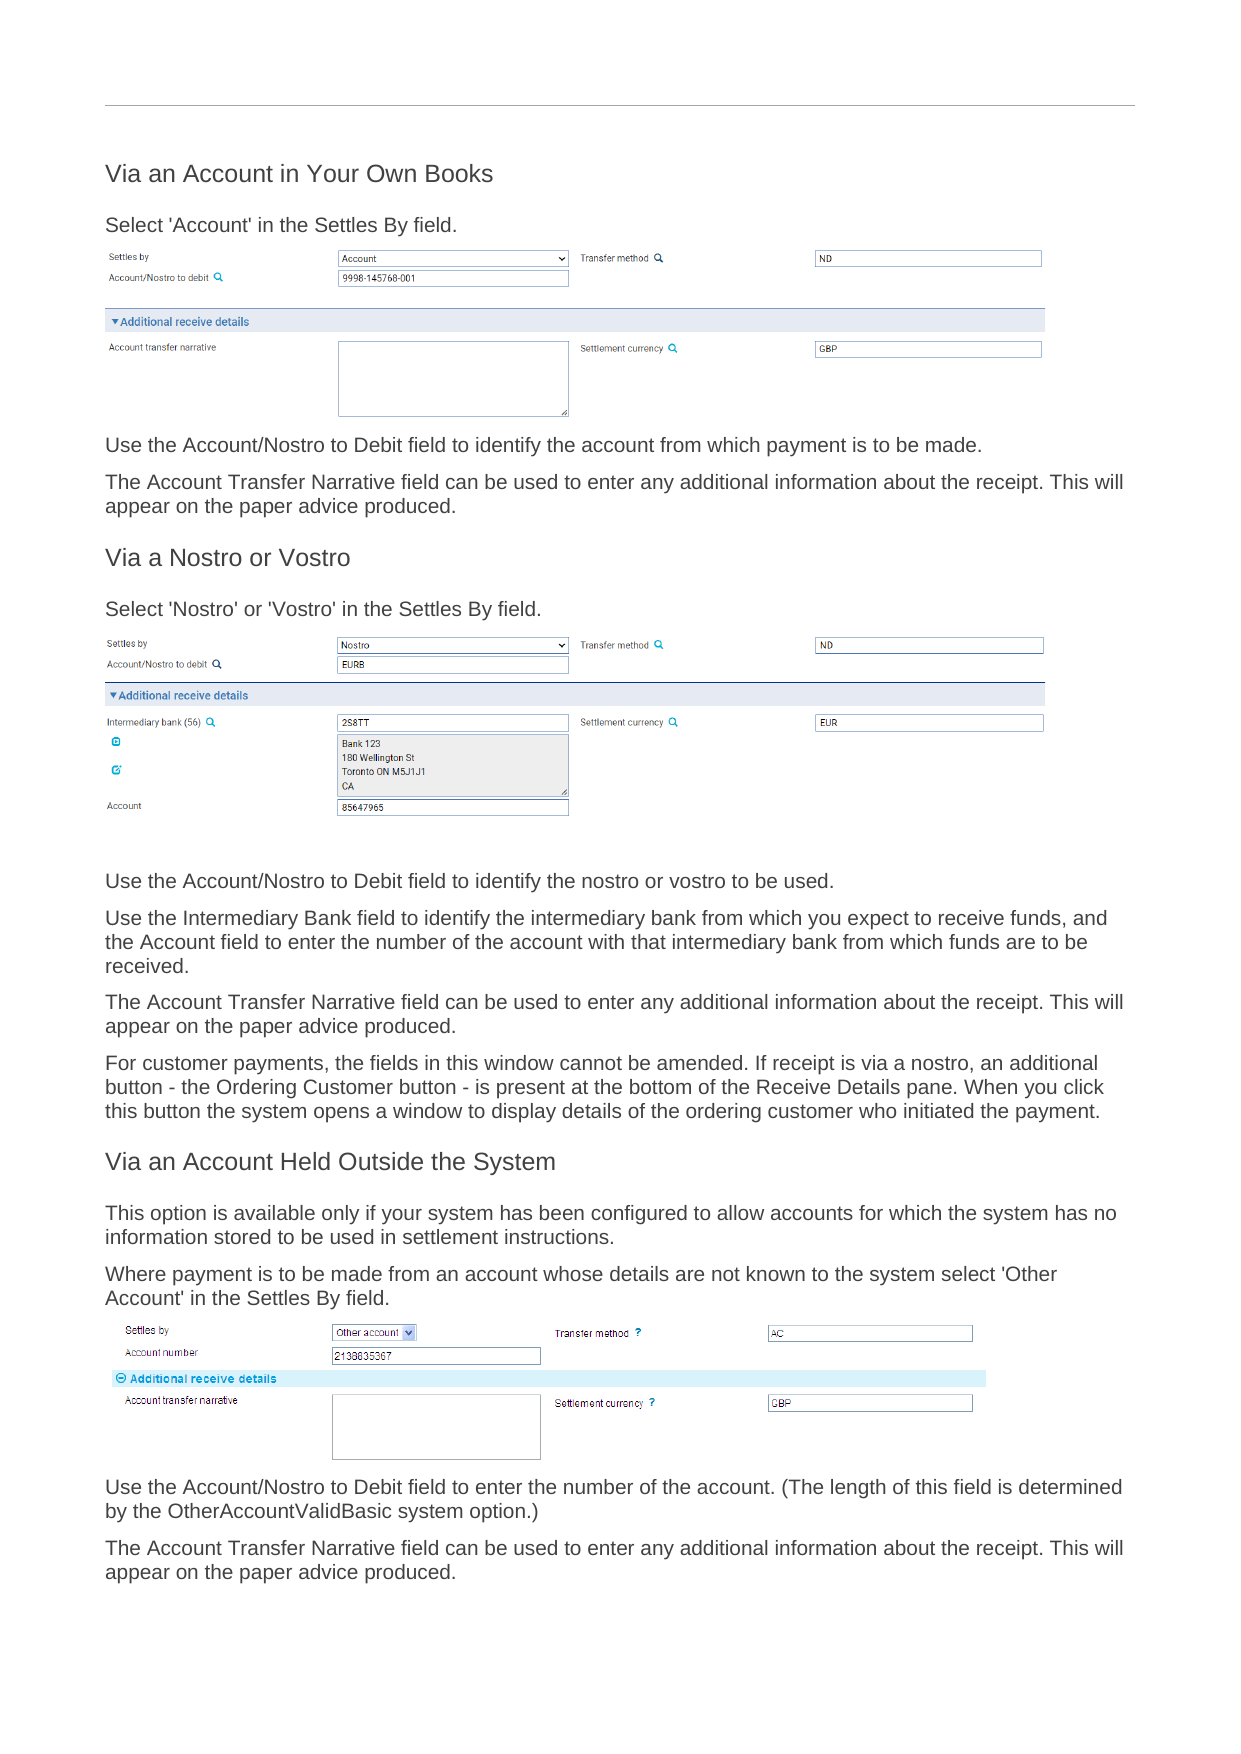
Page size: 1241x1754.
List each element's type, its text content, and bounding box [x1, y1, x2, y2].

picture [105, 1322, 993, 1463]
text Select 'Nostro' or 'Vostro' in the Settles By field. [105, 596, 1135, 620]
picture [105, 632, 1046, 821]
picture [105, 249, 1046, 421]
subtitle Via a Nostro or Vostro [105, 543, 1135, 571]
text The Account Transfer Narrative field can be used to enter any additional information about the receipt. This will appear on the paper advice produced. [105, 1536, 1135, 1583]
text Use the Account/Nostro to Debit field to identify the nostro or vostro to be used. [105, 869, 1135, 893]
subtitle Via an Account in Your Own Books [105, 159, 1135, 188]
text Where payment is to be made from an account whose details are not known to the system select 'Other Account' in the Settles By field. [105, 1262, 1135, 1309]
text Select 'Account' in the Settles By field. [105, 213, 1135, 237]
text Use the Account/Nostro to Debit field to enter the number of the account. (The length of this field is determined by the OtherAccountValidBasic system option.) [105, 1475, 1135, 1523]
subtitle Via an Account Held Outside the System [105, 1147, 1135, 1176]
text The Account Transfer Narrative field can be used to enter any additional information about the receipt. This will appear on the paper advice produced. [105, 990, 1135, 1038]
text For customer payments, the fields in this window cannot be amended. If receipt is via a nostro, an additional button - the Ordering Customer button - is present at the bottom of the Receive Details pane. When you click this button the system opens a window to display details of the ordering customer who initiated the payment. [105, 1051, 1135, 1122]
text This option is available only if your system has been configured to allow accounts for which the system has no information stored to be used in settlement instructions. [105, 1201, 1135, 1249]
text The Account Transfer Narrative field can be used to enter any additional information about the receipt. This will appear on the paper advice produced. [105, 470, 1135, 518]
text Use the Account/Nostro to Debit field to identify the account from which payment is to be made. [105, 433, 1135, 457]
text Use the Intermediary Bank field to identify the intermediary bank from which you expect to receive funds, and the Account field to enter the number of the account with that intermediary bank from which funds are to be received. [105, 906, 1135, 978]
